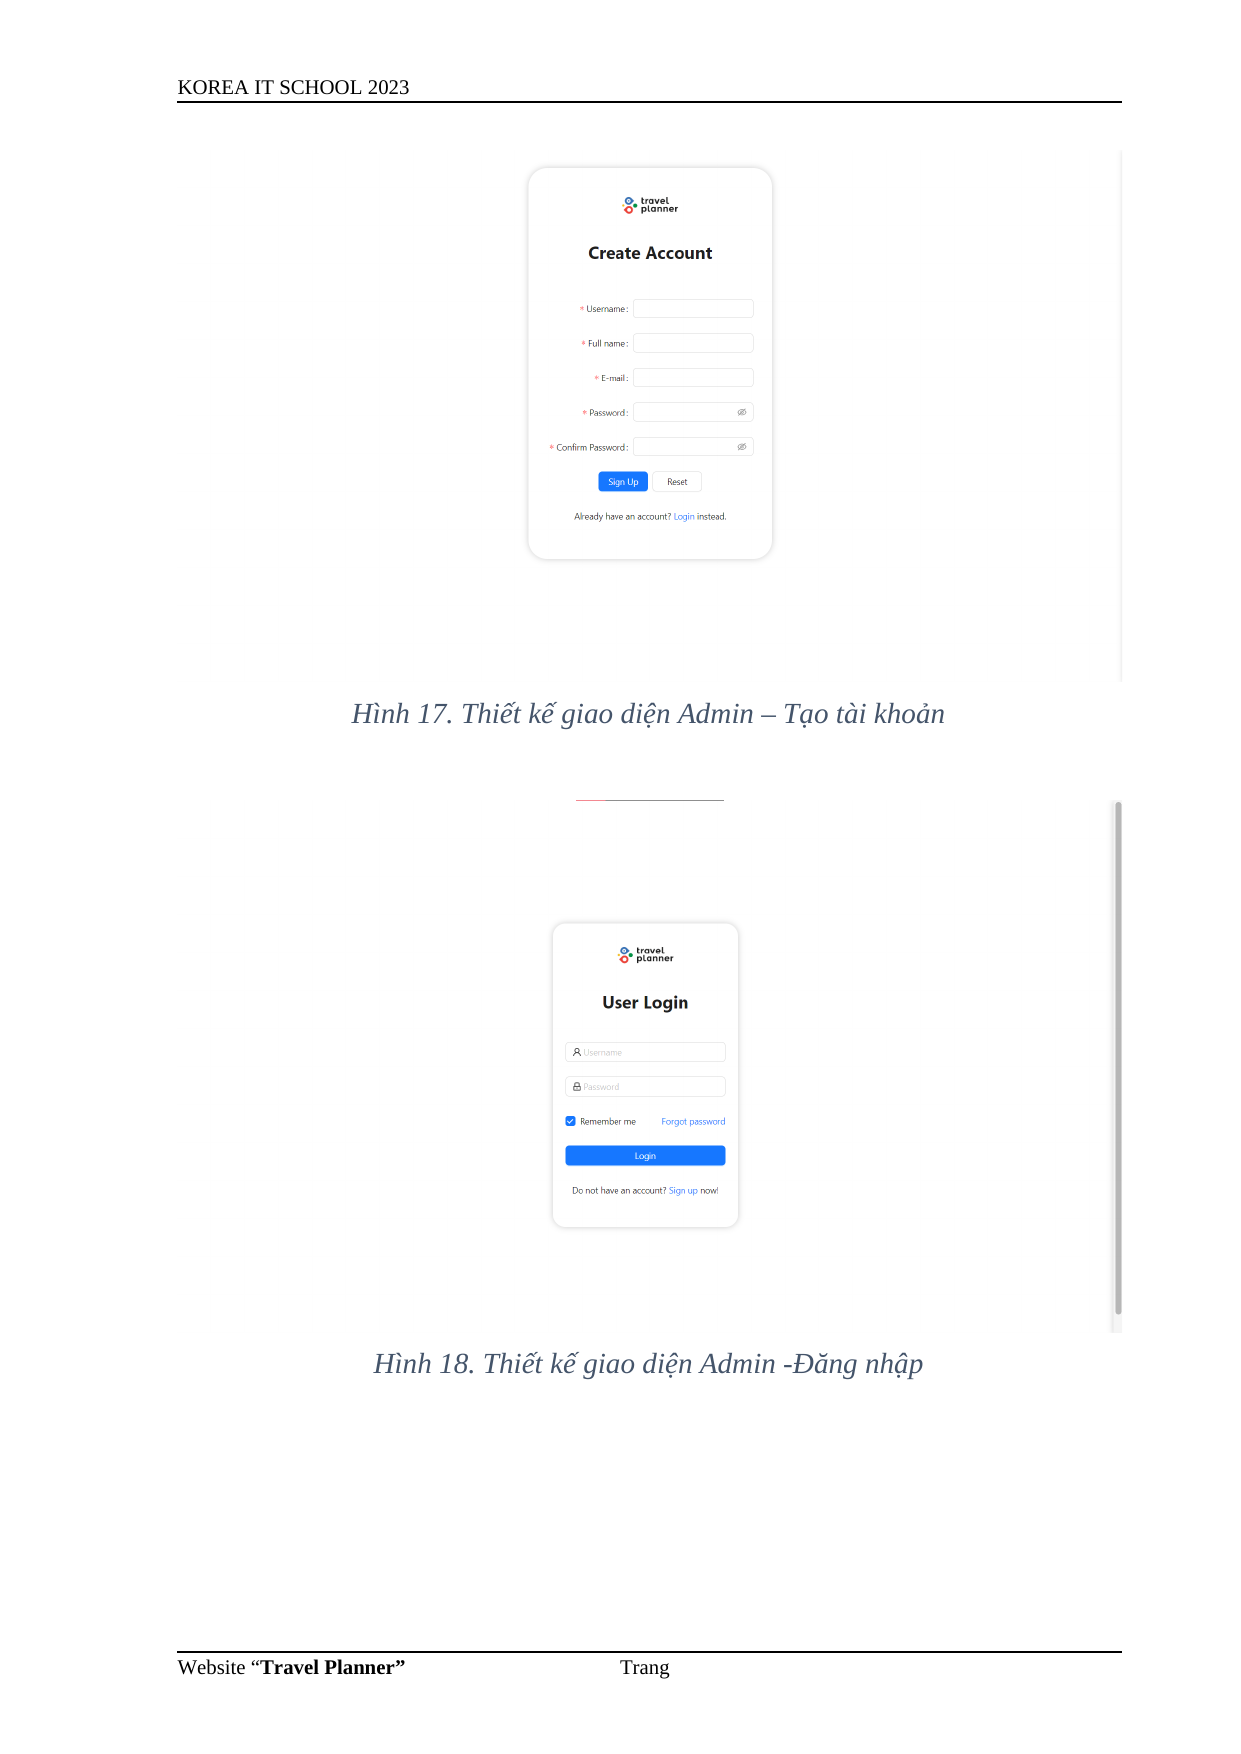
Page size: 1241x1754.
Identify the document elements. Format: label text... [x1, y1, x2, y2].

text Hình 18. Thiết kế giao diện Admin -Đăng nhập [177, 1347, 1122, 1380]
picture [177, 150, 1123, 682]
text Hình 17. Thiết kế giao diện Admin – Tạo tài khoản [177, 696, 1122, 729]
picture [177, 800, 1123, 1333]
